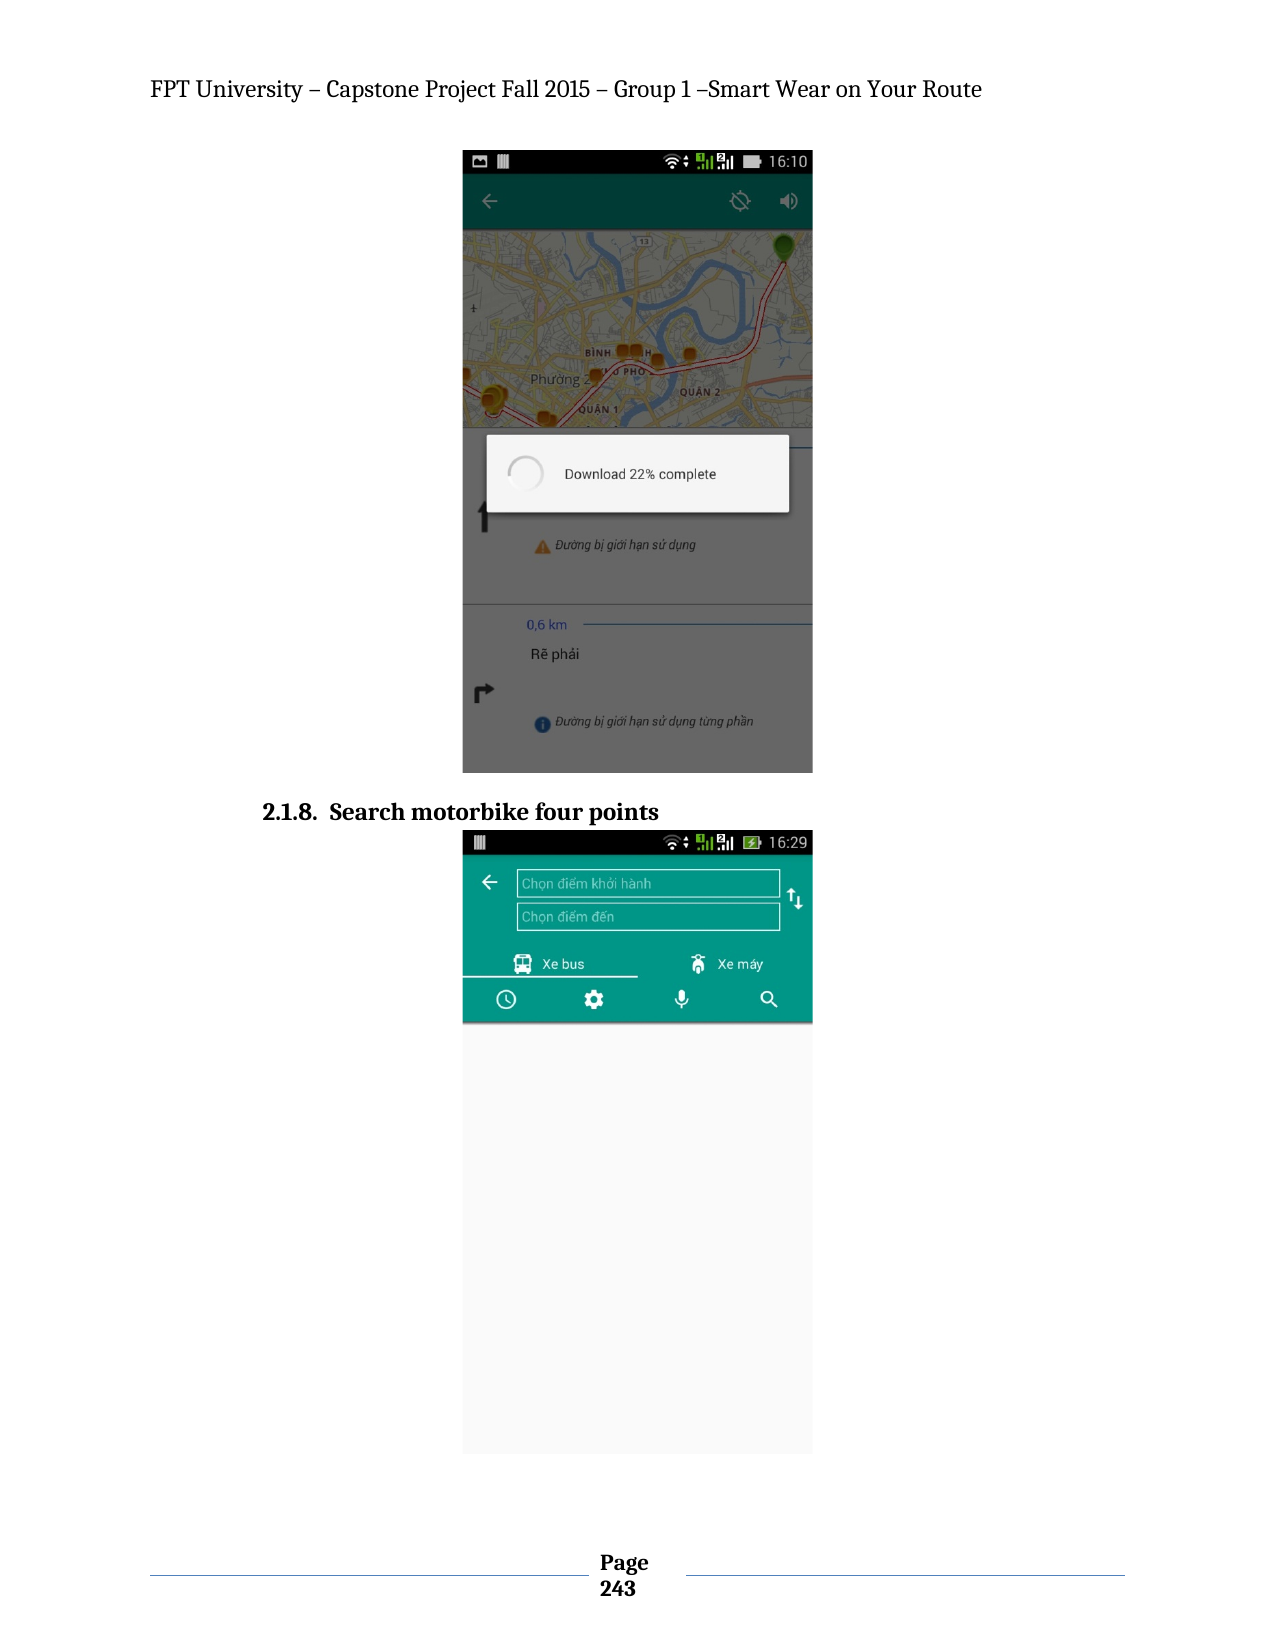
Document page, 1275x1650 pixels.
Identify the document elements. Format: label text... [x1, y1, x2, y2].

subtitle Search motorbike four points [262, 798, 1125, 826]
picture [462, 830, 813, 1454]
picture [462, 150, 813, 773]
